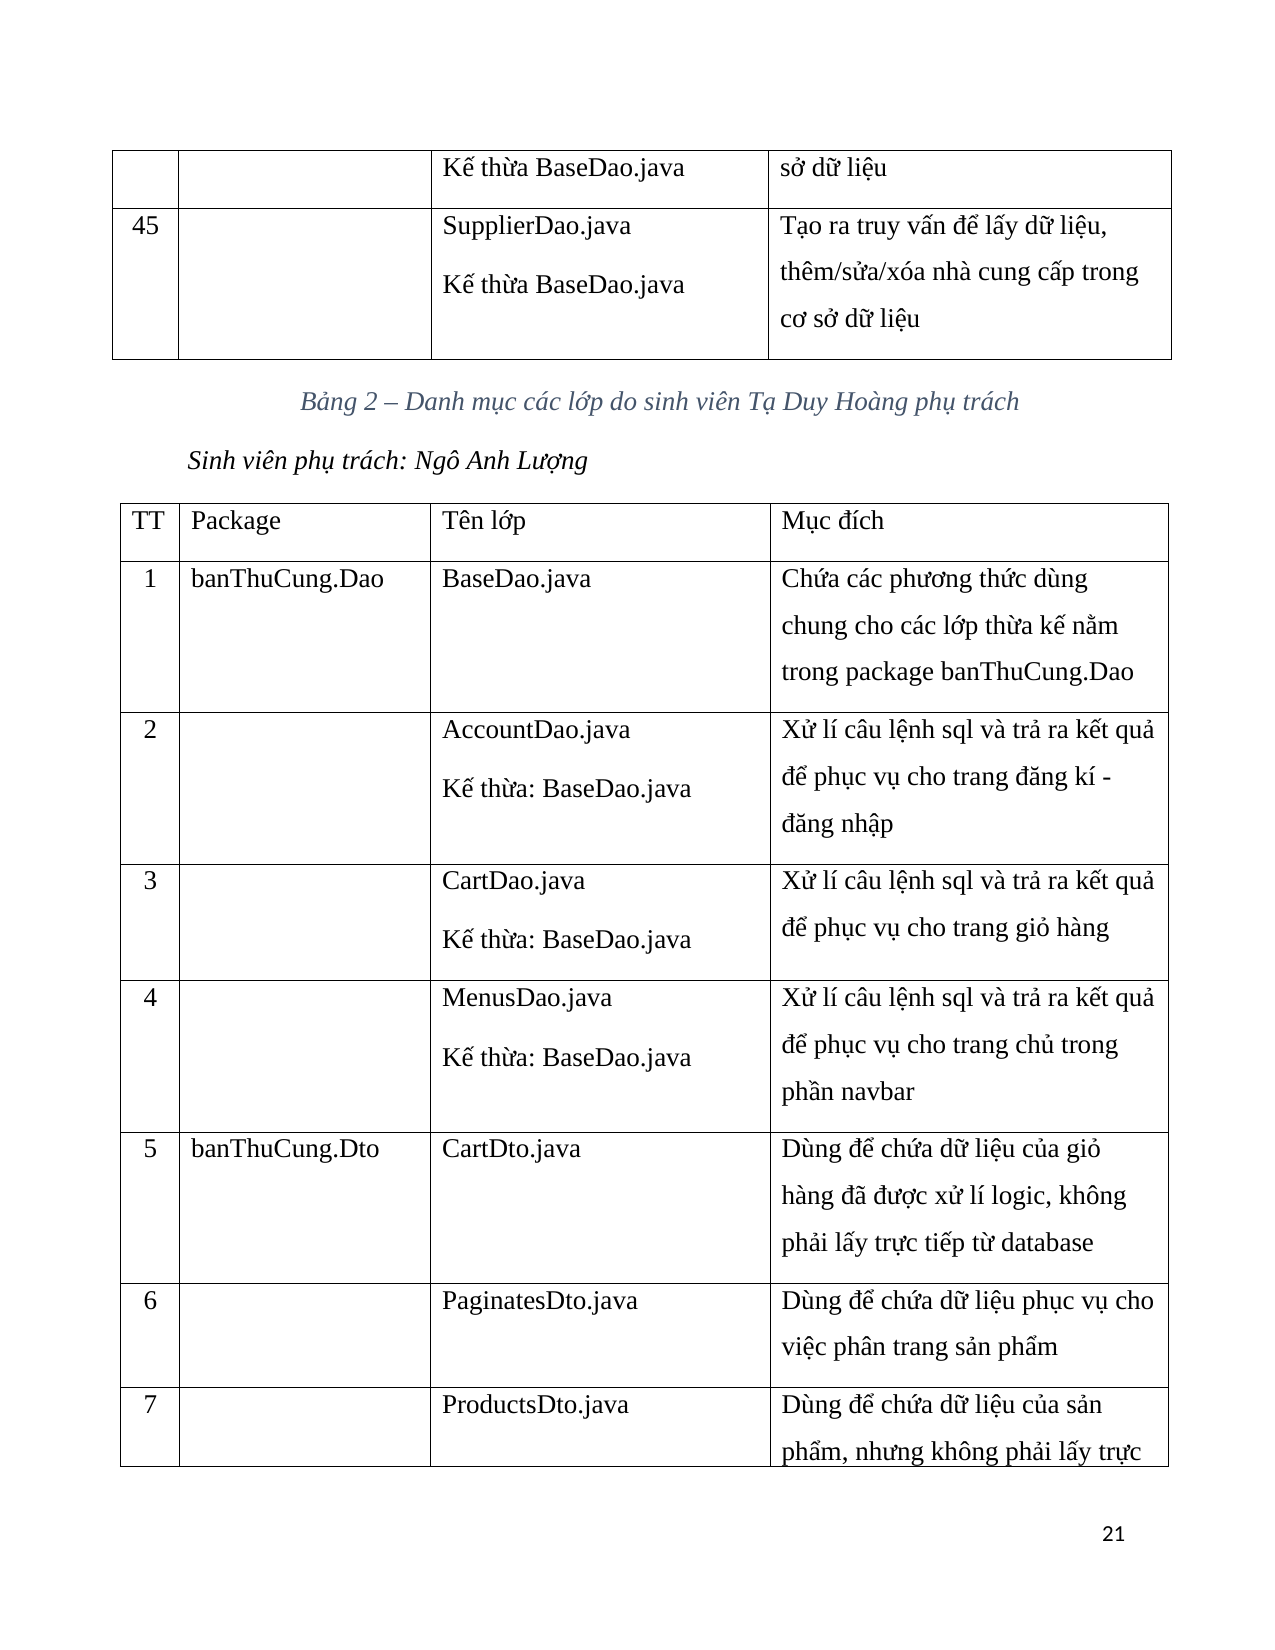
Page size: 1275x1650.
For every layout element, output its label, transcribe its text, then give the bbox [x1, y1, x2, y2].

table_cell 5 [121, 1133, 179, 1283]
table_cell 6 [121, 1284, 179, 1387]
table_cell [180, 981, 430, 1132]
table_cell Chứa các phương thức dùng chung cho các lớp thừa kế nằm trong package banThuCung.Dao [771, 562, 1168, 712]
table_cell [180, 865, 430, 980]
table_cell BaseDao.java [431, 562, 770, 712]
table_header Mục đích [771, 504, 1168, 561]
table_cell 45 [113, 209, 178, 359]
table_cell MenusDao.java Kế thừa: BaseDao.java [431, 981, 770, 1132]
table_cell 2 [121, 713, 179, 863]
table_cell CartDto.java [431, 1133, 770, 1283]
table_cell banThuCung.Dao [180, 562, 430, 712]
table_cell CartDao.java Kế thừa: BaseDao.java [431, 865, 770, 980]
table_cell Dùng để chứa dữ liệu của giỏ hàng đã được xử lí logic, không phải lấy trực tiếp từ database [771, 1133, 1168, 1283]
text Bảng 2 – Danh mục các lớp do sinh viên Tạ Duy Hoàng phụ trách [300, 385, 1125, 416]
table_cell 44 [113, 151, 178, 208]
table_header Tên lớp [431, 504, 770, 561]
table_cell Xử lí câu lệnh sql và trả ra kết quả để phục vụ cho trang giỏ hàng [771, 865, 1168, 980]
table_cell PaginatesDto.java [431, 1284, 770, 1387]
table_cell 7 [121, 1388, 179, 1466]
table_cell SupplierDao.java Kế thừa BaseDao.java [432, 209, 768, 359]
table_header TT [121, 504, 179, 561]
table_cell Xử lí câu lệnh sql và trả ra kết quả để phục vụ cho trang chủ trong phần navbar [771, 981, 1168, 1132]
table_cell AccountDao.java Kế thừa: BaseDao.java [431, 713, 770, 863]
table_cell banThuCung.Dto [180, 1133, 430, 1283]
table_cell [432, 151, 768, 208]
table_header Package [180, 504, 430, 561]
table_cell [180, 1388, 430, 1466]
table_cell [179, 209, 431, 359]
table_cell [771, 1388, 1168, 1466]
table_cell Dùng để chứa dữ liệu phục vụ cho việc phân trang sản phẩm [771, 1284, 1168, 1387]
table_cell 4 [121, 981, 179, 1132]
table_cell [179, 151, 431, 208]
text Sinh viên phụ trách: Ngô Anh Lượng [187, 444, 1125, 475]
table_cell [769, 151, 1171, 208]
table_cell Xử lí câu lệnh sql và trả ra kết quả để phục vụ cho trang đăng kí - đăng nhập [771, 713, 1168, 863]
table_cell Tạo ra truy vấn để lấy dữ liệu, thêm/sửa/xóa nhà cung cấp trong cơ sở dữ liệu [769, 209, 1171, 359]
table_cell ProductsDto.java [431, 1388, 770, 1466]
table_cell [180, 1284, 430, 1387]
table_cell 3 [121, 865, 179, 980]
table_cell 1 [121, 562, 179, 712]
table_cell [180, 713, 430, 863]
